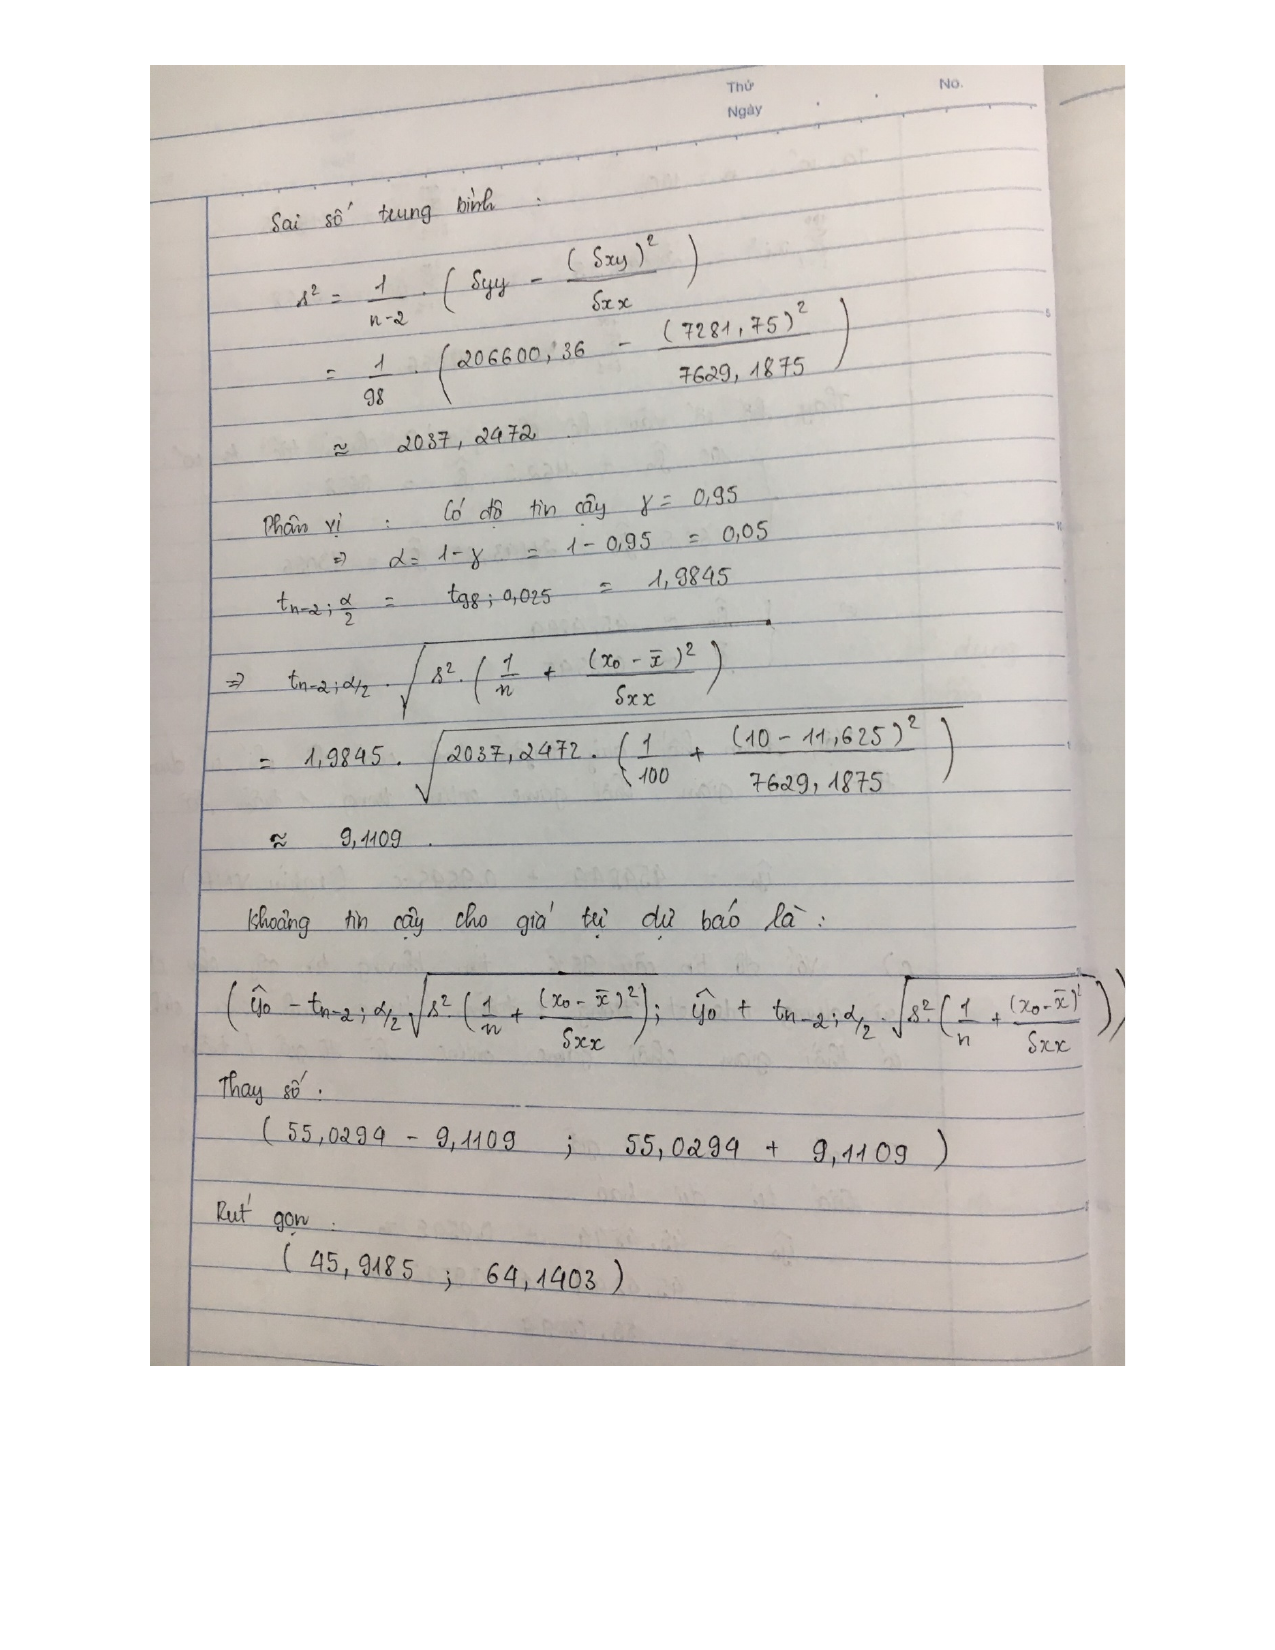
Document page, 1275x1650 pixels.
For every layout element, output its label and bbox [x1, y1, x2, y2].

picture [150, 65, 1125, 1366]
